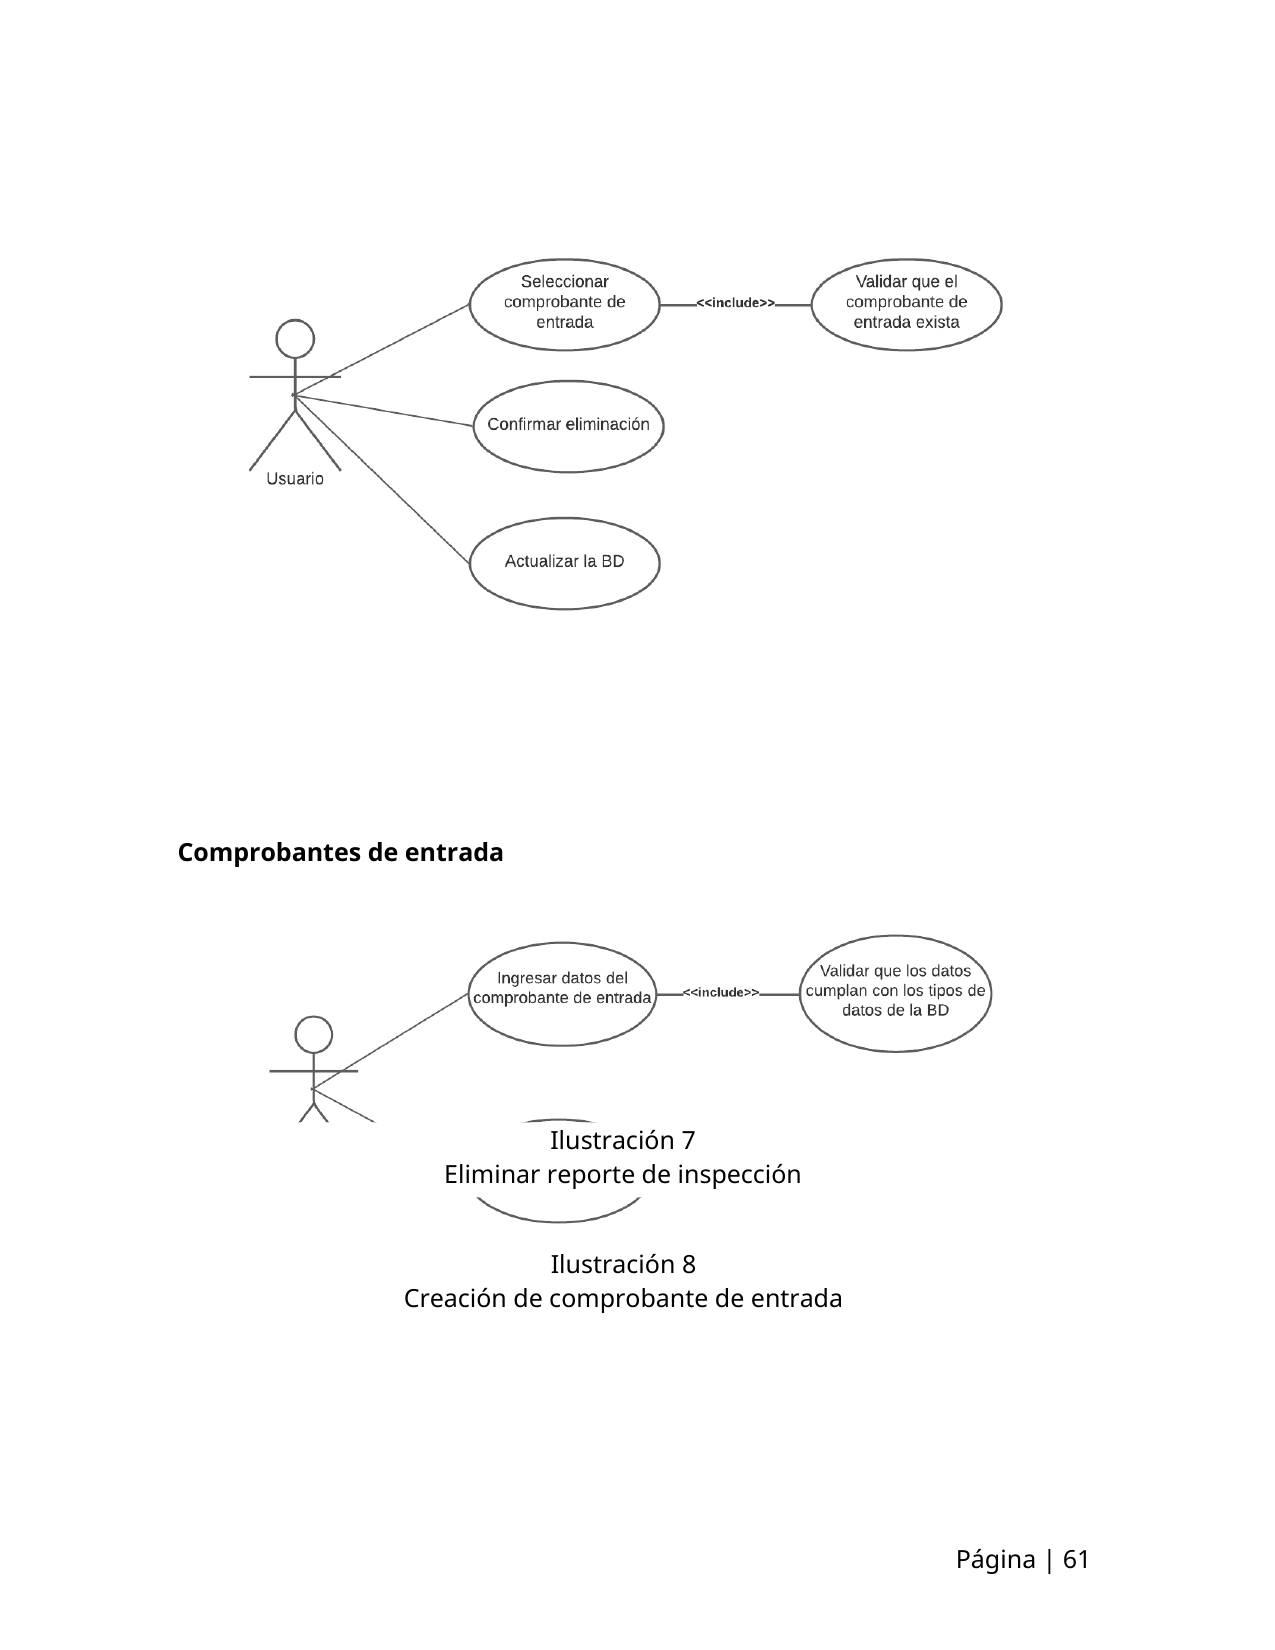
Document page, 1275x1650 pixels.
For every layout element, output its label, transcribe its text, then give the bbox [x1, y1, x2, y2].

picture [166, 924, 1098, 1122]
picture [166, 1198, 1098, 1262]
text Comprobantes de entrada [177, 835, 1098, 869]
picture [158, 233, 1110, 653]
